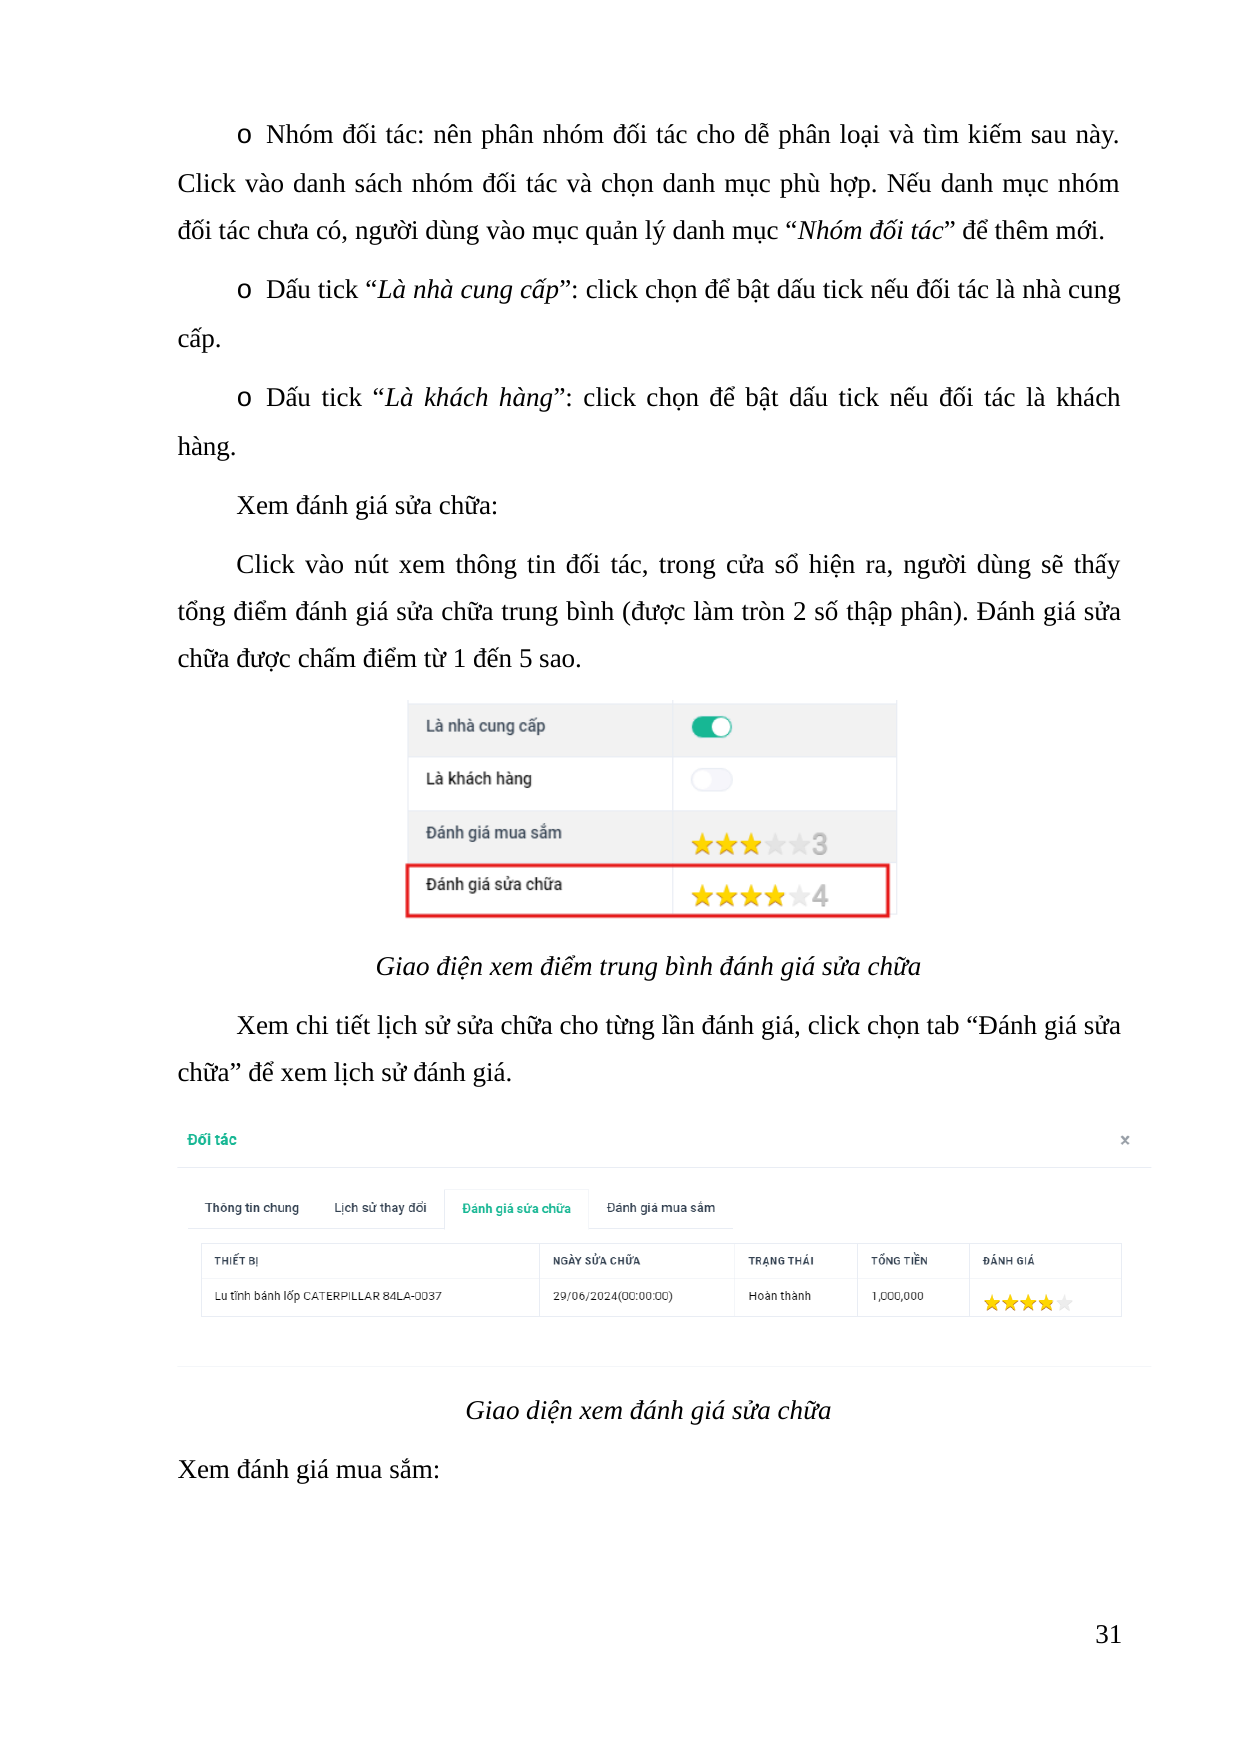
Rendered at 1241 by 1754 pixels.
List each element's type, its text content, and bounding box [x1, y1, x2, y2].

text Giao diện xem đánh giá sửa chữa [177, 1394, 1122, 1425]
picture [390, 700, 909, 923]
text Xem đánh giá sửa chữa: [177, 489, 1122, 520]
list Dấu tick “Là nhà cung cấp”: click chọn để bật dấu tick nếu đối tác là nhà cung cấp. [177, 273, 1122, 353]
picture [177, 1115, 1152, 1367]
text Xem đánh giá mua sắm: [177, 1453, 1122, 1484]
text Giao điện xem điểm trung bình đánh giá sửa chữa [177, 950, 1122, 981]
list Nhóm đối tác: nên phân nhóm đối tác cho dễ phân loại và tìm kiếm sau này. Click vào danh sách nhóm đối tác và chọn danh mục phù hợp. Nếu danh mục nhóm đối tác chưa có, người dùng vào mục quản lý danh mục “Nhóm đối tác” để thêm mới. [177, 118, 1122, 245]
text Xem chi tiết lịch sử sửa chữa cho từng lần đánh giá, click chọn tab “Đánh giá sửa chữa” để xem lịch sử đánh giá. [177, 1009, 1122, 1087]
text Click vào nút xem thông tin đối tác, trong cửa sổ hiện ra, người dùng sẽ thấy tổng điểm đánh giá sửa chữa trung bình (được làm tròn 2 số thập phân). Đánh giá sửa chữa được chấm điểm từ 1 đến 5 sao. [177, 548, 1122, 673]
list Dấu tick “Là khách hàng”: click chọn để bật dấu tick nếu đối tác là khách hàng. [177, 381, 1122, 461]
